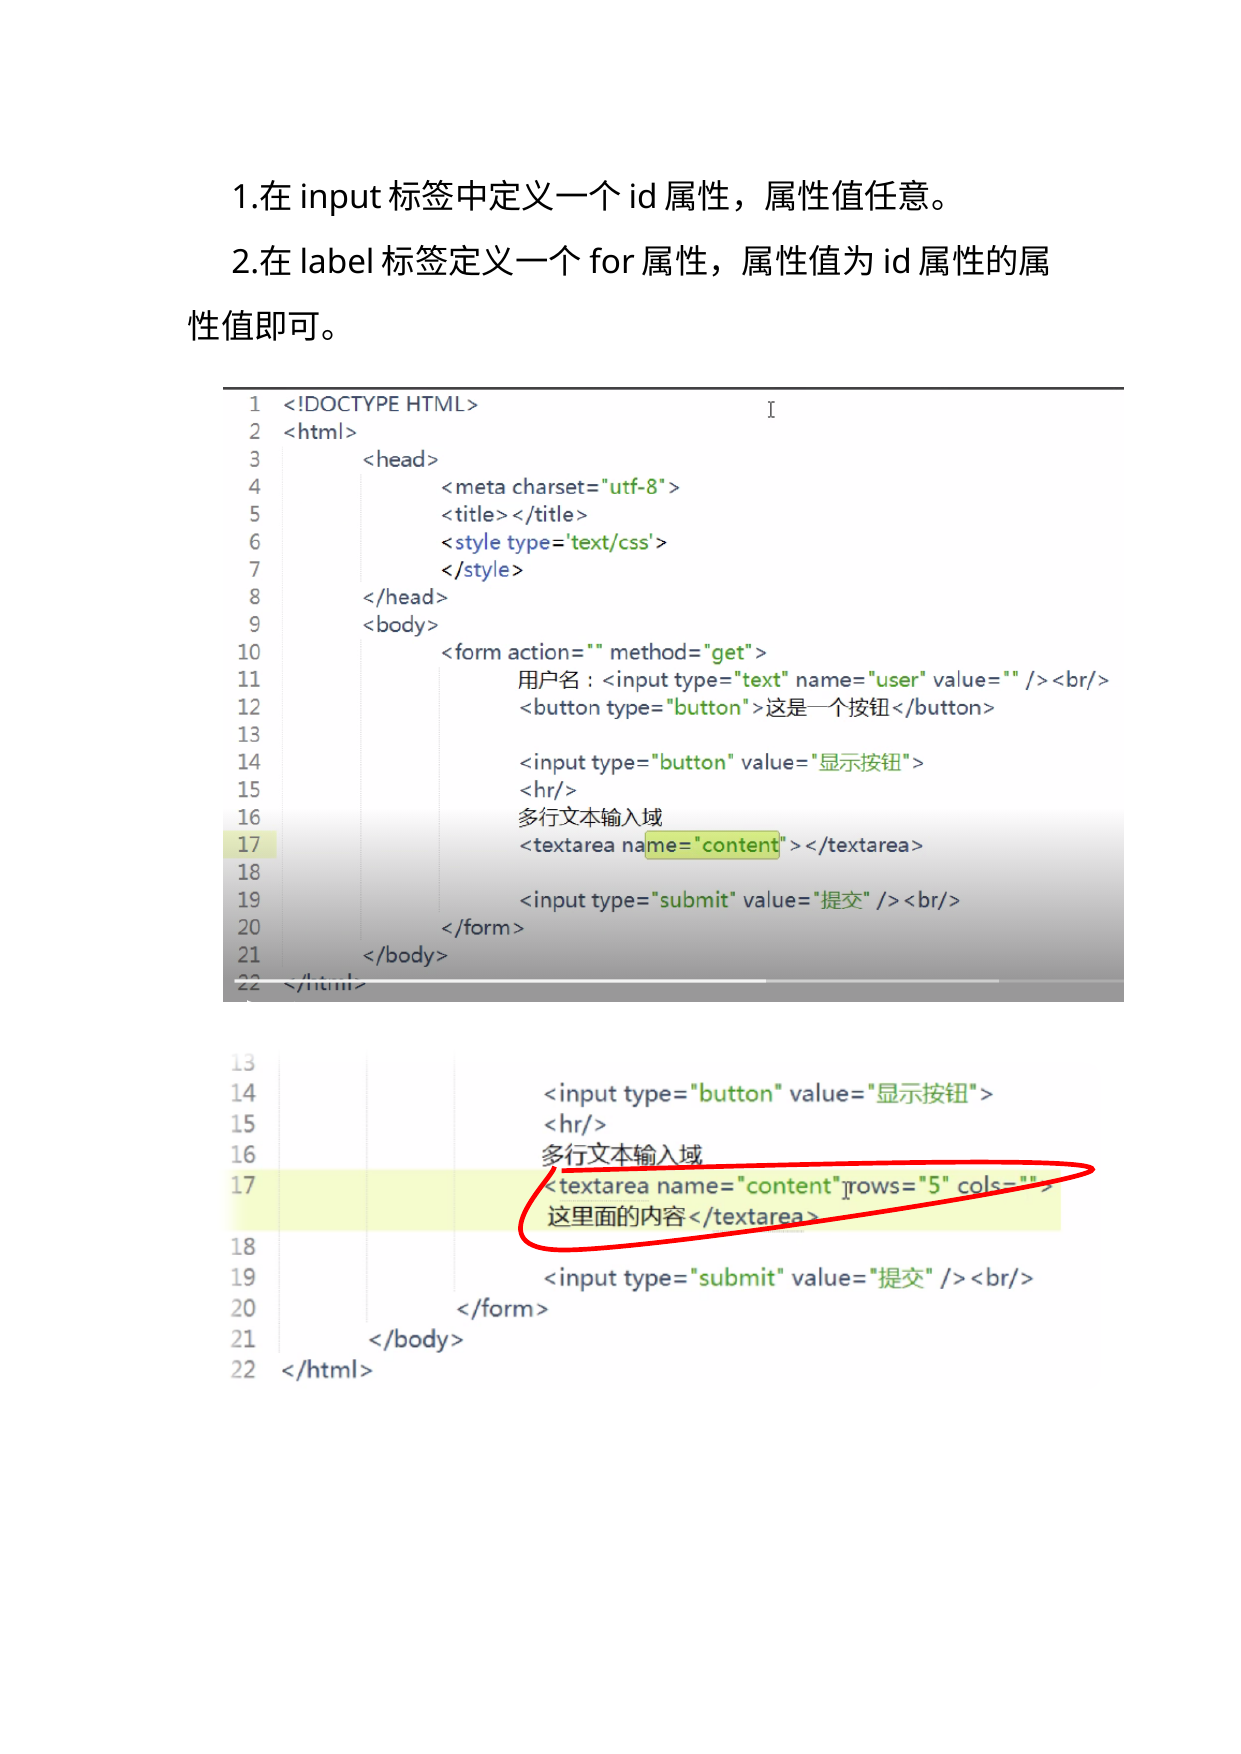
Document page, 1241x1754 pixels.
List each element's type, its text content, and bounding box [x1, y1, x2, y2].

list 在input标签中定义一个id属性，属性值任意。 [187, 162, 1053, 227]
picture [223, 387, 1124, 1002]
picture [245, 1074, 1089, 1378]
list 在label标签定义一个for属性，属性值为id属性的属性值即可。 [187, 227, 1053, 357]
